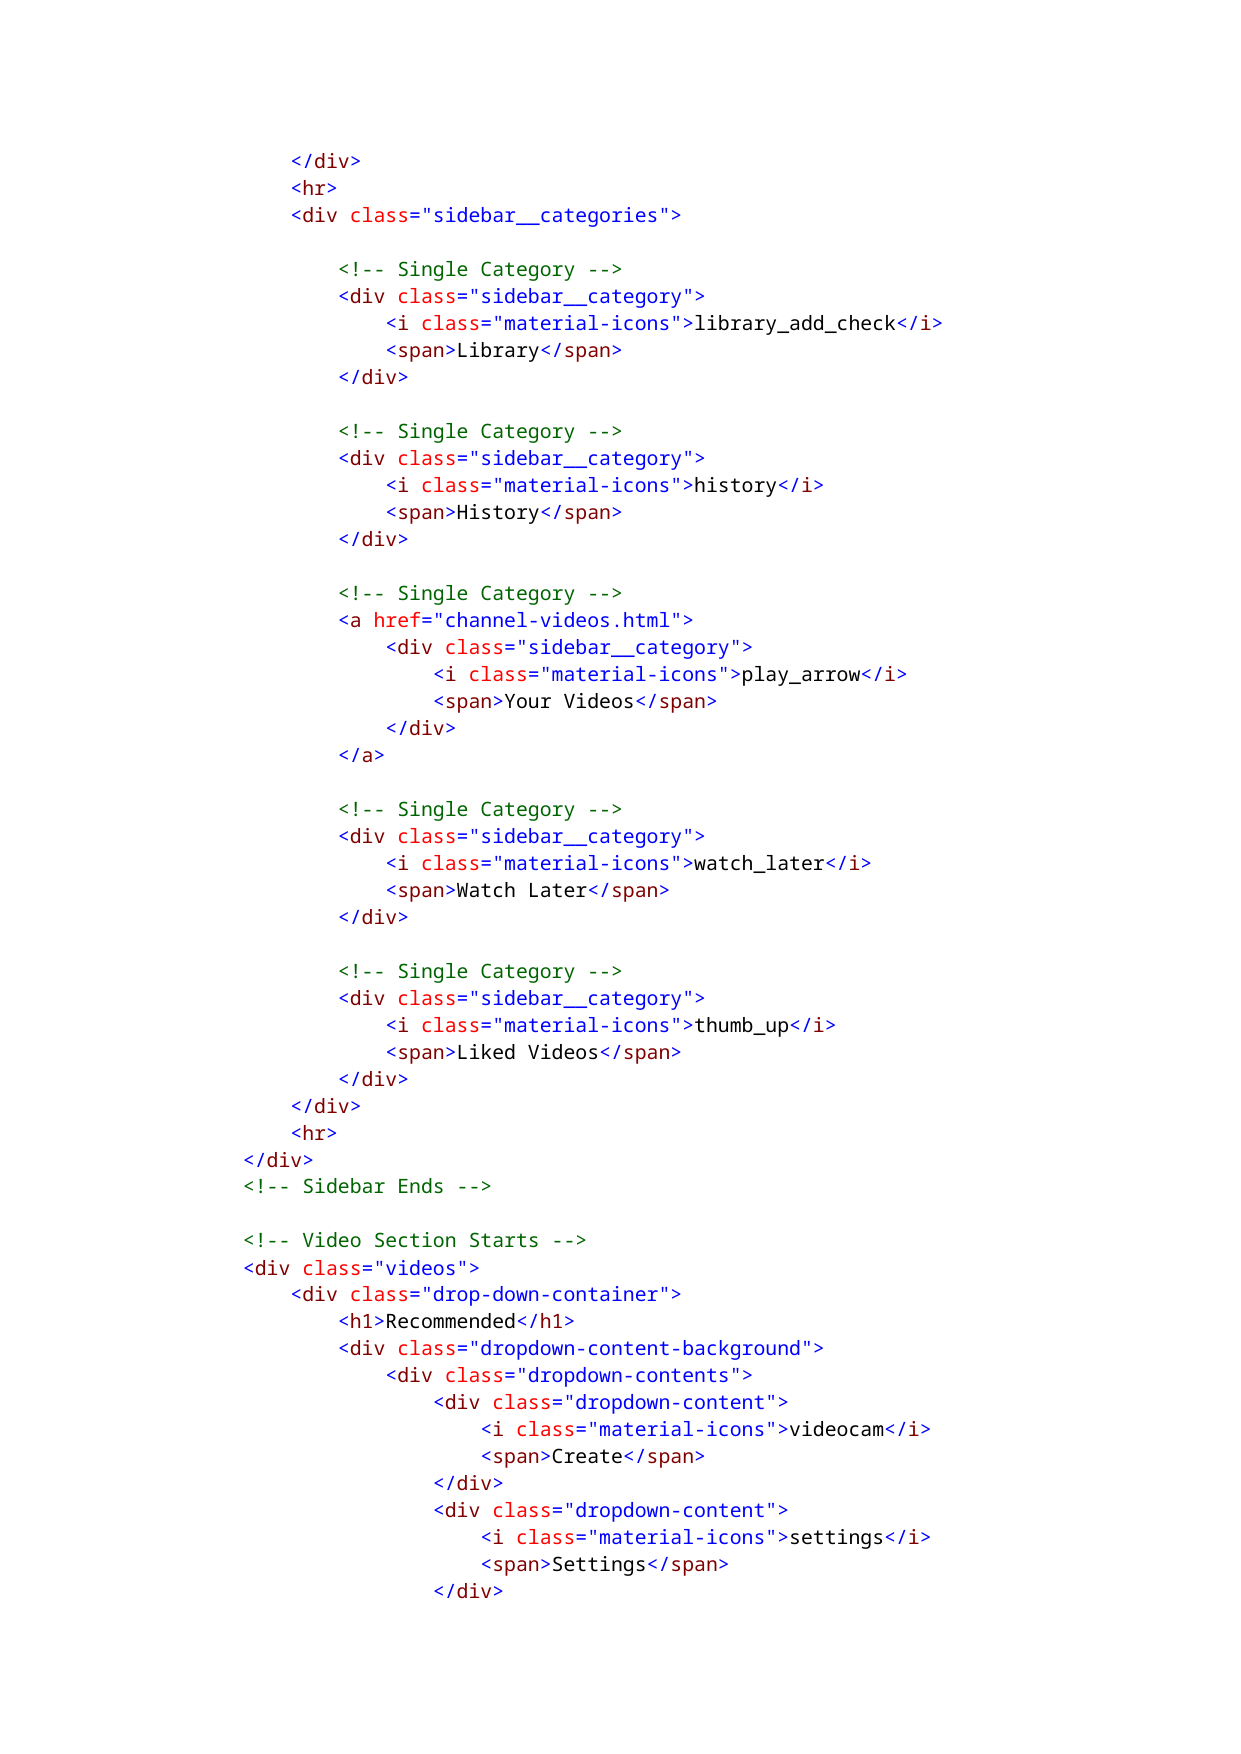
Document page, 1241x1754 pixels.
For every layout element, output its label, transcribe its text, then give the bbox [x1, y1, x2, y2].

text <span>Watch Later</span> [148, 876, 1093, 903]
text <i class="material-icons">play_arrow</i> [148, 660, 1093, 687]
text <div class="dropdown-contents"> [148, 1362, 1093, 1389]
text <div class="sidebar__category"> [148, 984, 1093, 1011]
text <a href="channel-videos.html"> [148, 606, 1093, 633]
text <i class="material-icons">history</i> [148, 471, 1093, 498]
text </div> [148, 363, 1093, 390]
text <i class="material-icons">thumb_up</i> [148, 1011, 1093, 1038]
text <!-- Single Category --> [148, 795, 1093, 822]
text <!-- Single Category --> [148, 579, 1093, 606]
text </div> [148, 1065, 1093, 1092]
text </div> [148, 525, 1093, 552]
text <span>Create</span> [148, 1443, 1093, 1469]
text <div class="dropdown-content"> [148, 1389, 1093, 1416]
text </div> [148, 1469, 1093, 1497]
text <hr> [148, 1119, 1093, 1146]
text <div class="sidebar__category"> [148, 822, 1093, 849]
text <div class="videos"> [148, 1254, 1093, 1281]
text <span>Your Videos</span> [148, 687, 1093, 714]
text <hr> [148, 174, 1093, 202]
text <i class="material-icons">videocam</i> [148, 1416, 1093, 1443]
text <i class="material-icons">library_add_check</i> [148, 309, 1093, 336]
text <!-- Single Category --> [148, 256, 1093, 282]
text <div class="drop-down-container"> [148, 1281, 1093, 1308]
text <!-- Video Section Starts --> [148, 1227, 1093, 1254]
text </div> [148, 903, 1093, 930]
text <!-- Sidebar Ends --> [148, 1173, 1093, 1200]
text <div class="sidebar__category"> [148, 444, 1093, 471]
text </div> [148, 1577, 1093, 1604]
text </div> [148, 148, 1093, 174]
text </div> [148, 714, 1093, 741]
text </div> [148, 1092, 1093, 1119]
text <span>Liked Videos</span> [148, 1038, 1093, 1065]
text <div class="sidebar__category"> [148, 633, 1093, 660]
text <div class="dropdown-content"> [148, 1497, 1093, 1523]
text <i class="material-icons">watch_later</i> [148, 849, 1093, 876]
text <i class="material-icons">settings</i> [148, 1523, 1093, 1551]
text <span>History</span> [148, 498, 1093, 525]
text <!-- Single Category --> [148, 417, 1093, 444]
text <span>Settings</span> [148, 1551, 1093, 1577]
text <div class="sidebar__categories"> [148, 202, 1093, 228]
text <div class="sidebar__category"> [148, 282, 1093, 309]
text </a> [148, 741, 1093, 768]
text </div> [148, 1146, 1093, 1173]
text <span>Library</span> [148, 336, 1093, 363]
text <div class="dropdown-content-background"> [148, 1335, 1093, 1362]
text <h1>Recommended</h1> [148, 1308, 1093, 1335]
text <!-- Single Category --> [148, 957, 1093, 984]
